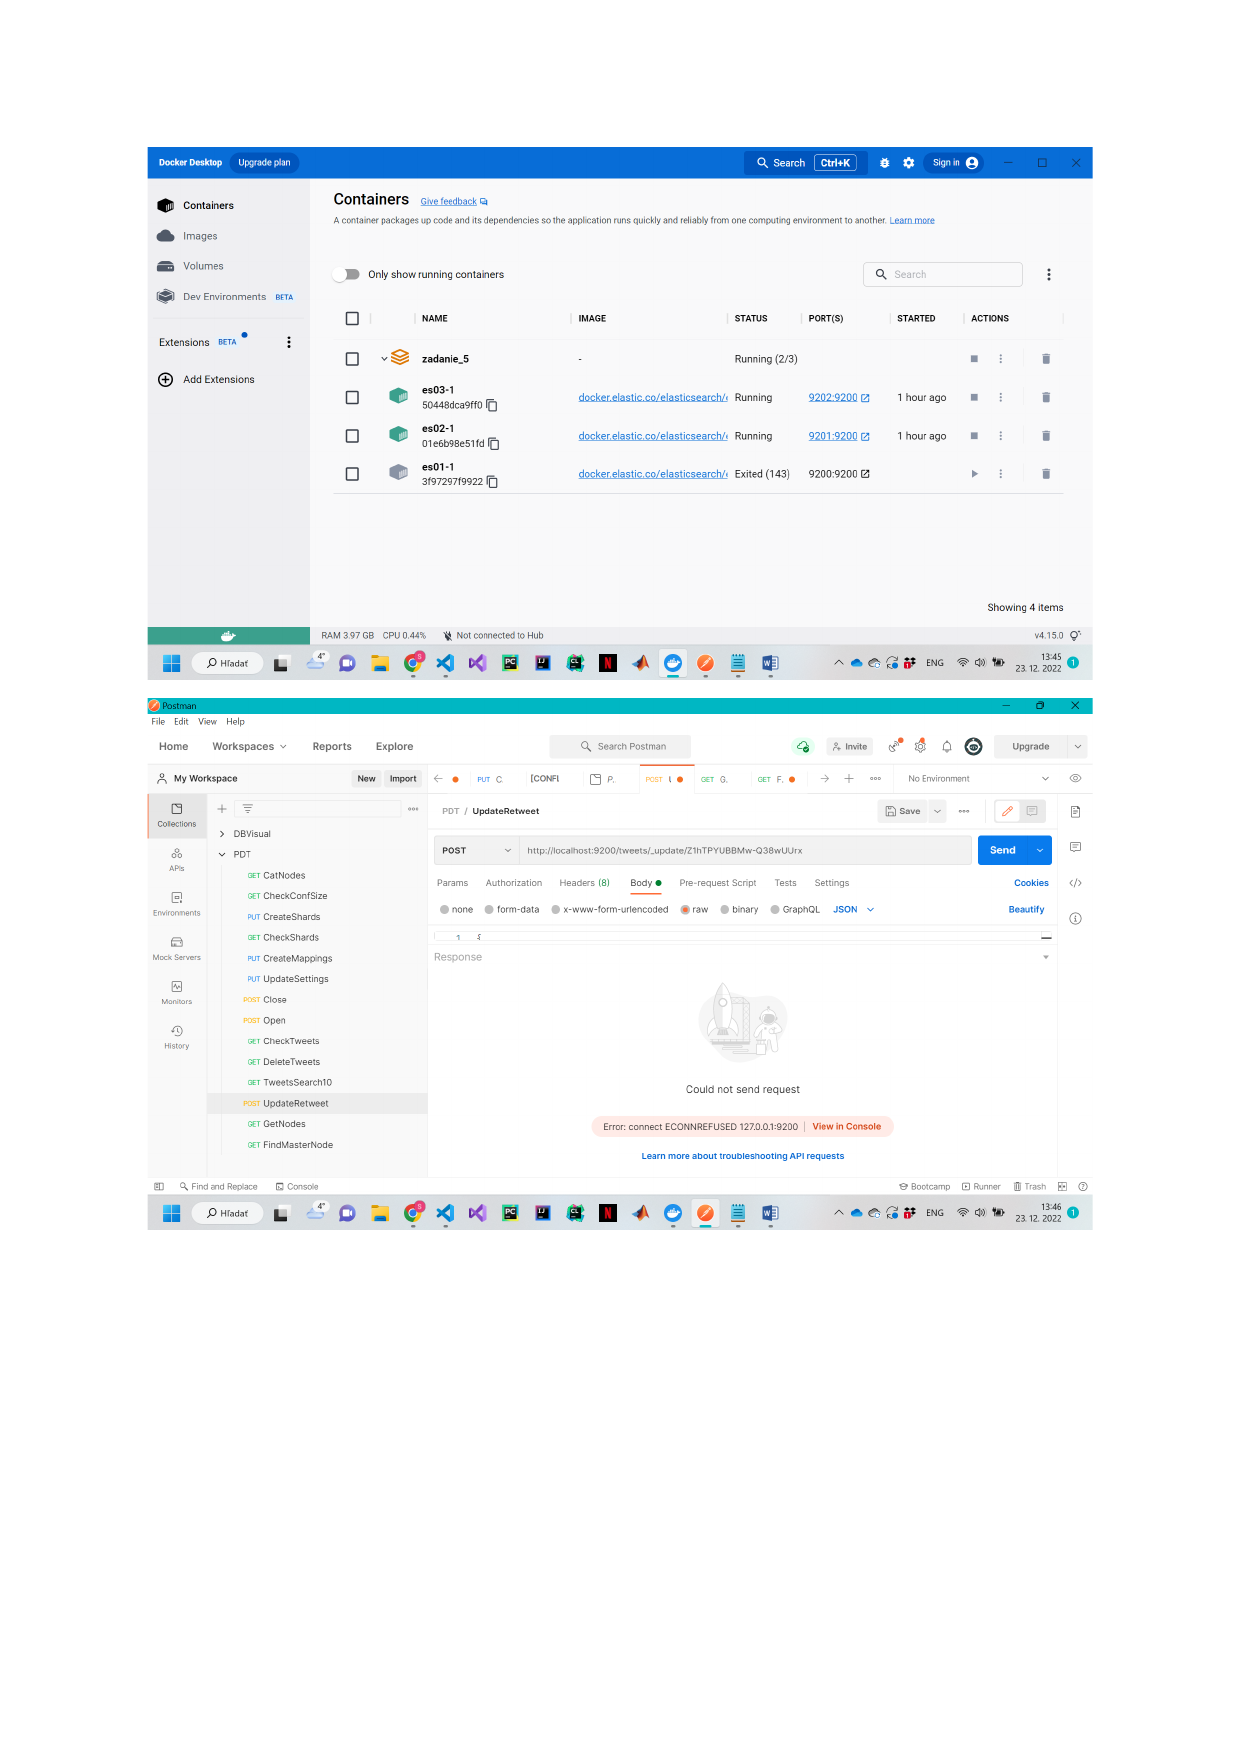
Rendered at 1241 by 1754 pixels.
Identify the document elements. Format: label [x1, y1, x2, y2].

picture [147, 698, 1093, 1230]
picture [147, 147, 1093, 680]
